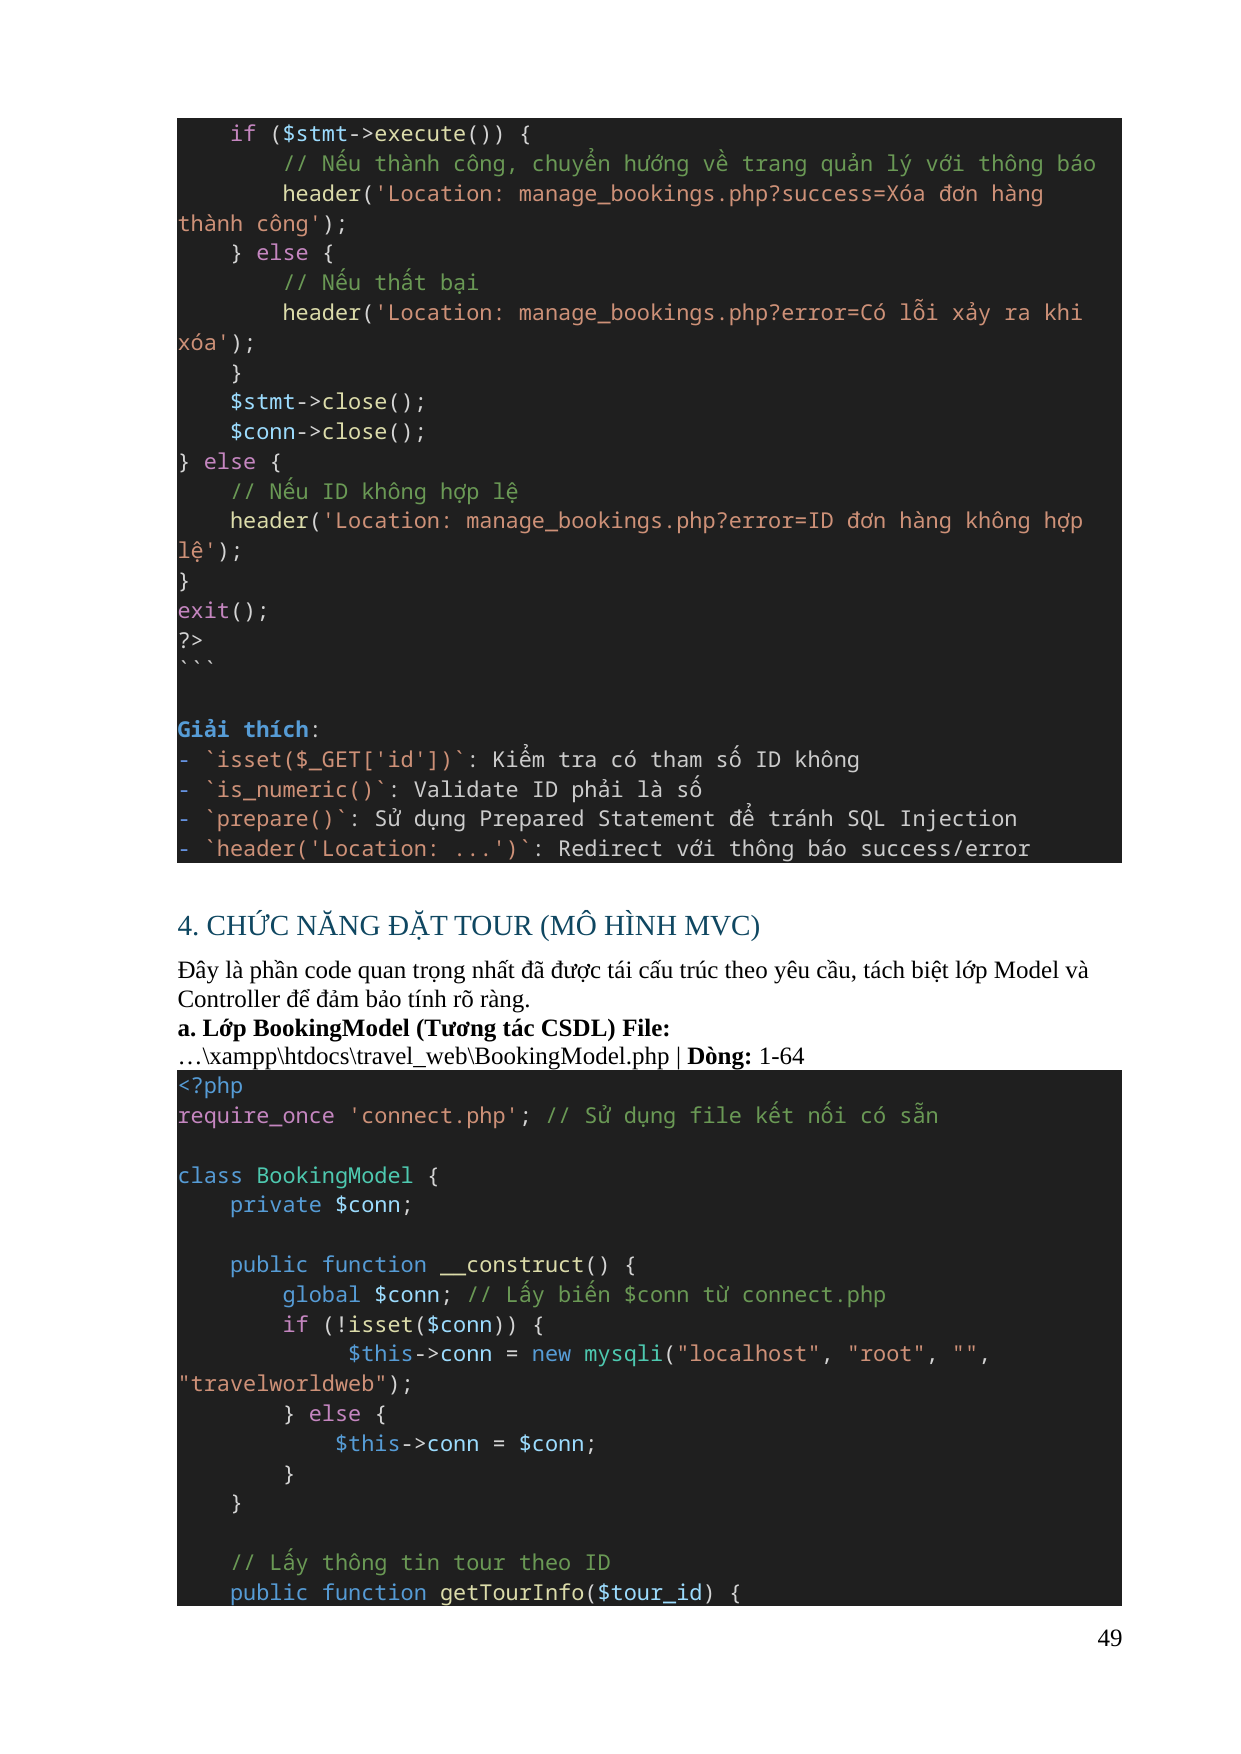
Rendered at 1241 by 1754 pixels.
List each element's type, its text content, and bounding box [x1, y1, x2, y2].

text public function __construct() { [177, 1249, 1122, 1279]
text $this->conn = $conn; [177, 1428, 1122, 1457]
text - `prepare()`: Sử dụng Prepared Statement để tránh SQL Injection [177, 803, 1122, 833]
text - `is_numeric()`: Validate ID phải là số [177, 773, 1122, 803]
text Đây là phần code quan trọng nhất đã được tái cấu trúc theo yêu cầu, tách biệt lớp Model và Controller để đảm bảo tính rõ ràng. [177, 955, 1122, 1013]
text class BookingModel { [177, 1159, 1122, 1189]
text if (!isset($conn)) { [177, 1308, 1122, 1338]
text exit(); [177, 595, 1122, 624]
subtitle 4. CHỨC NĂNG ĐẶT TOUR (MÔ HÌNH MVC) [177, 908, 1122, 942]
text public function getTourInfo($tour_id) { [177, 1577, 1122, 1606]
text - `isset($_GET['id'])`: Kiểm tra có tham số ID không [177, 744, 1122, 773]
text a. Lớp BookingModel (Tương tác CSDL) File: [177, 1013, 1122, 1041]
text $stmt->close(); [177, 386, 1122, 416]
text $conn->close(); [177, 416, 1122, 446]
text } [177, 565, 1122, 595]
text ``` [177, 654, 1122, 684]
text $this->conn = new mysqli("localhost", "root", "", "travelworldweb"); [177, 1338, 1122, 1398]
text header('Location: manage_bookings.php?error=ID đơn hàng không hợp lệ'); [177, 505, 1122, 565]
text …\xampp\htdocs\travel_web\BookingModel.php | Dòng: 1-64 [177, 1041, 1122, 1070]
text require_once 'connect.php'; // Sử dụng file kết nối có sẵn [177, 1100, 1122, 1130]
text <?php [177, 1070, 1122, 1100]
text Giải thích: [177, 714, 1122, 744]
text } else { [177, 446, 1122, 476]
text header('Location: manage_bookings.php?error=Có lỗi xảy ra khi xóa'); [177, 297, 1122, 356]
text global $conn; // Lấy biến $conn từ connect.php [177, 1279, 1122, 1308]
text // Lấy thông tin tour theo ID [177, 1547, 1122, 1577]
text // Nếu thành công, chuyển hướng về trang quản lý với thông báo [177, 148, 1122, 178]
text ?> [177, 624, 1122, 654]
text // Nếu thất bại [177, 267, 1122, 297]
text if ($stmt->execute()) { [177, 118, 1122, 148]
text } [177, 356, 1122, 386]
text - `header('Location: ...')`: Redirect với thông báo success/error [177, 833, 1122, 863]
text } else { [177, 1398, 1122, 1428]
text } else { [177, 237, 1122, 267]
text private $conn; [177, 1189, 1122, 1219]
text } [177, 1487, 1122, 1517]
text // Nếu ID không hợp lệ [177, 476, 1122, 505]
text header('Location: manage_bookings.php?success=Xóa đơn hàng thành công'); [177, 178, 1122, 237]
text } [177, 1457, 1122, 1487]
